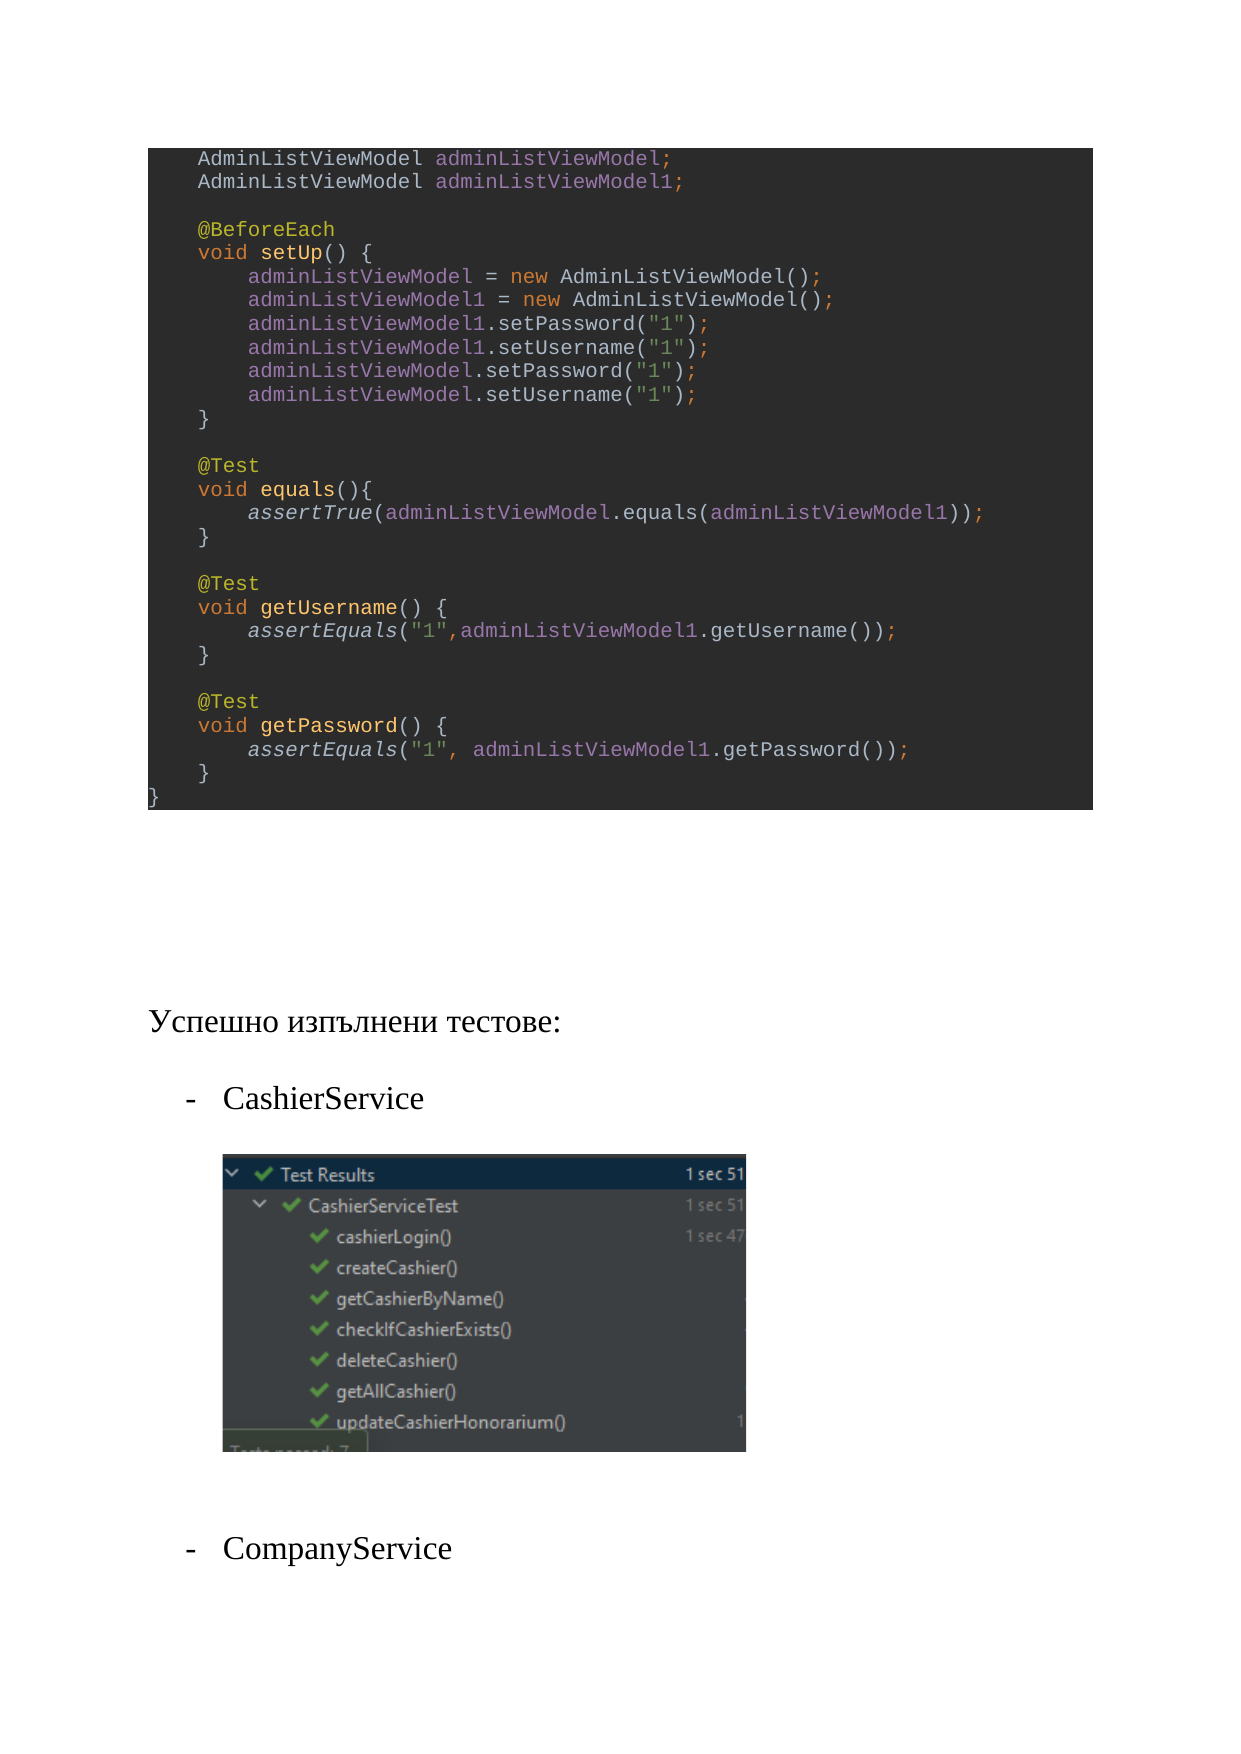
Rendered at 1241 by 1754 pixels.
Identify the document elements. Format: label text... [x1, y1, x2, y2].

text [148, 148, 1093, 810]
picture [222, 1154, 747, 1452]
list CompanyService [185, 1528, 1093, 1567]
text Успешно изпълнени тестове: [148, 1001, 1093, 1040]
list CashierService [185, 1078, 1093, 1116]
